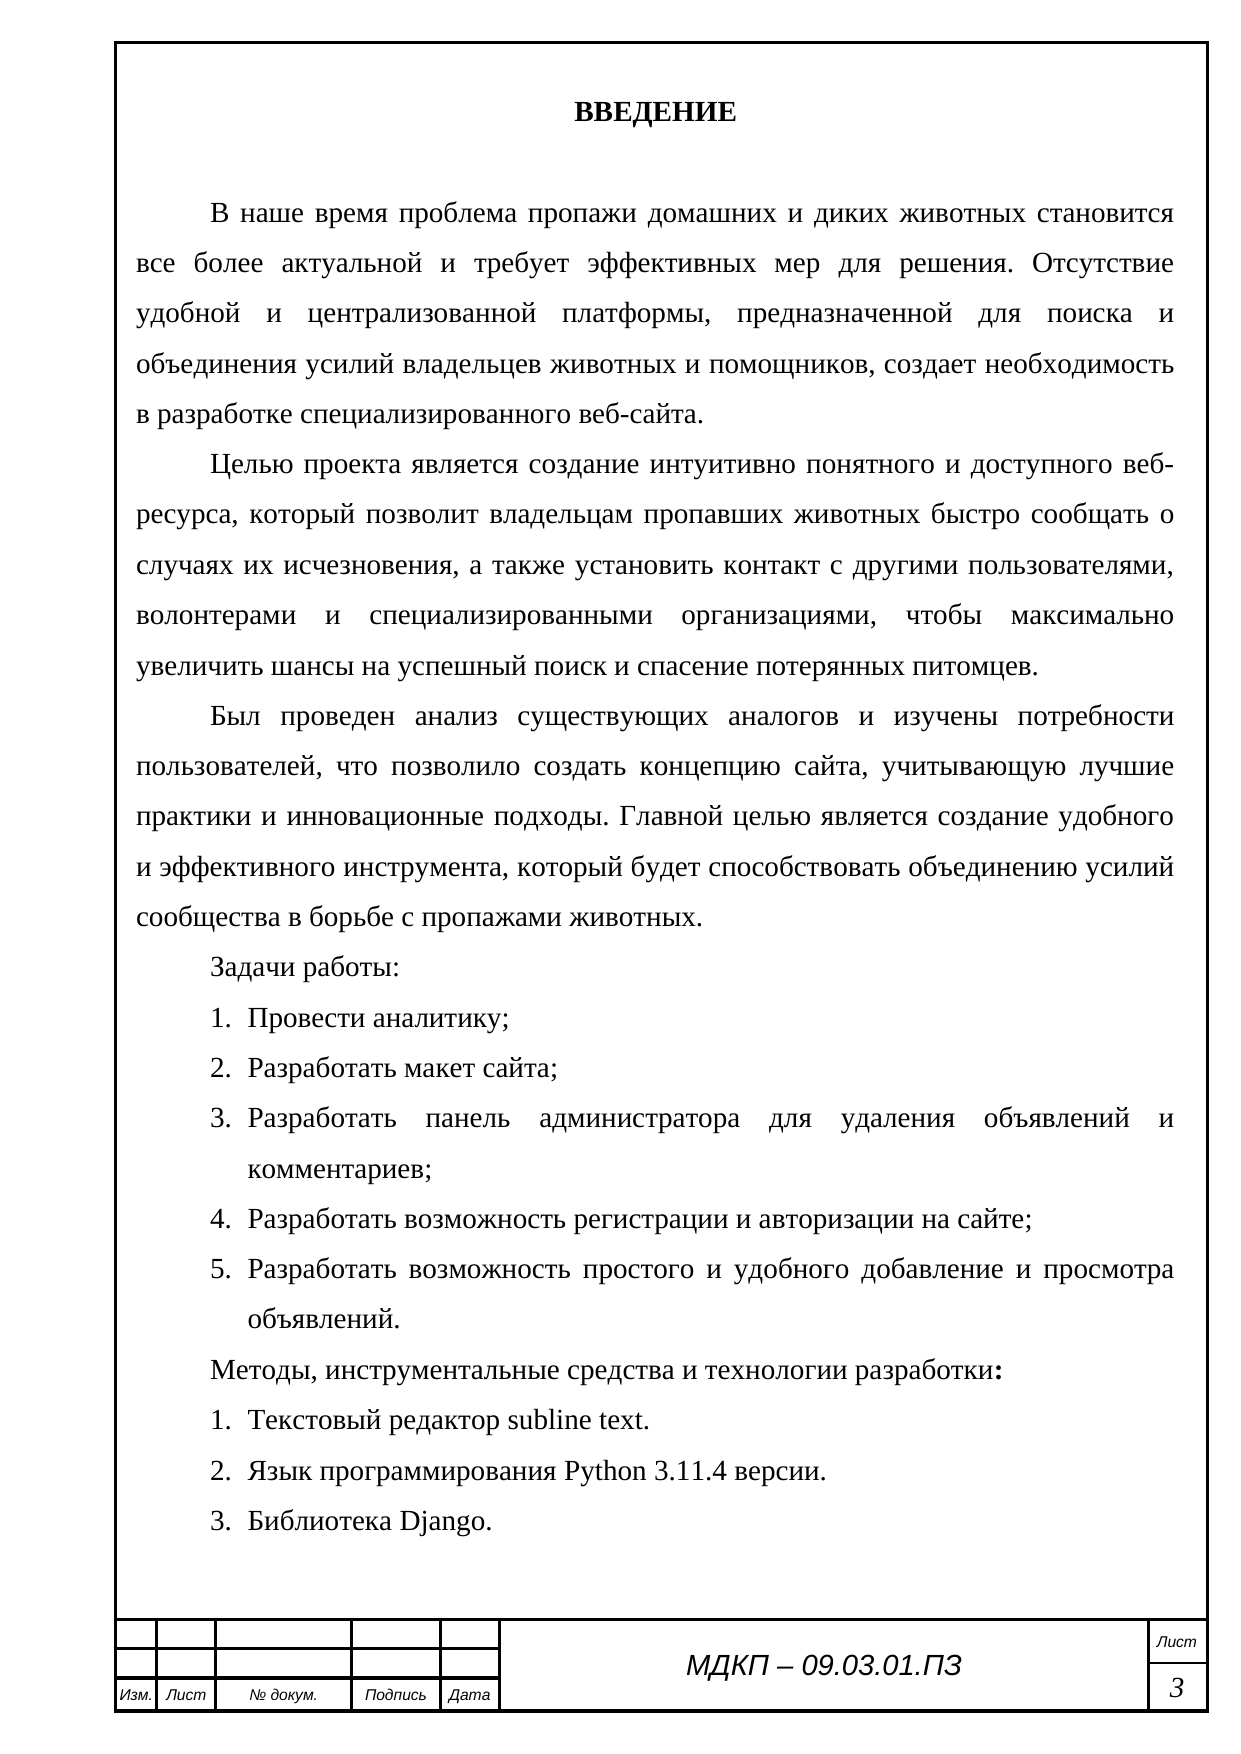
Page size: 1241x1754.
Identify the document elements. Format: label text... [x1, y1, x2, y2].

text Разработать возможность простого и удобного добавление и просмотра объявлений. [210, 1251, 1175, 1335]
text Задачи работы: [136, 949, 1175, 983]
text Был проведен анализ существующих аналогов и изучены потребности пользователей, что позволило создать концепцию сайта, учитывающую лучшие практики и инновационные подходы. Главной целью является создание удобного и эффективного инструмента, который будет способствовать объединению усилий сообщества в борьбе с пропажами животных. [136, 698, 1175, 933]
list Текстовый редактор subline text. [210, 1402, 1175, 1436]
text Библиотека Django. [210, 1503, 1175, 1536]
text Язык программирования Python 3.11.4 версии. [210, 1453, 1175, 1486]
text В наше время проблема пропажи домашних и диких животных становится все более актуальной и требует эффективных мер для решения. Отсутствие удобной и централизованной платформы, предназначенной для поиска и объединения усилий владельцев животных и помощников, создает необходимость в разработке специализированного веб-сайта. [136, 195, 1175, 429]
text Целью проекта является создание интуитивно понятного и доступного веб-ресурса, который позволит владельцам пропавших животных быстро сообщать о случаях их исчезновения, а также установить контакт с другими пользователями, волонтерами и специализированными организациями, чтобы максимально увеличить шансы на успешный поиск и спасение потерянных питомцев. [136, 446, 1175, 681]
list Провести аналитику; [210, 1000, 1175, 1033]
text Методы, инструментальные средства и технологии разработки: [136, 1352, 1175, 1386]
text Разработать макет сайта; [210, 1050, 1175, 1084]
text Введение [136, 94, 1175, 128]
text Разработать панель администратора для удаления объявлений и комментариев; [210, 1100, 1175, 1184]
text Разработать возможность регистрации и авторизации на сайте; [210, 1201, 1175, 1234]
